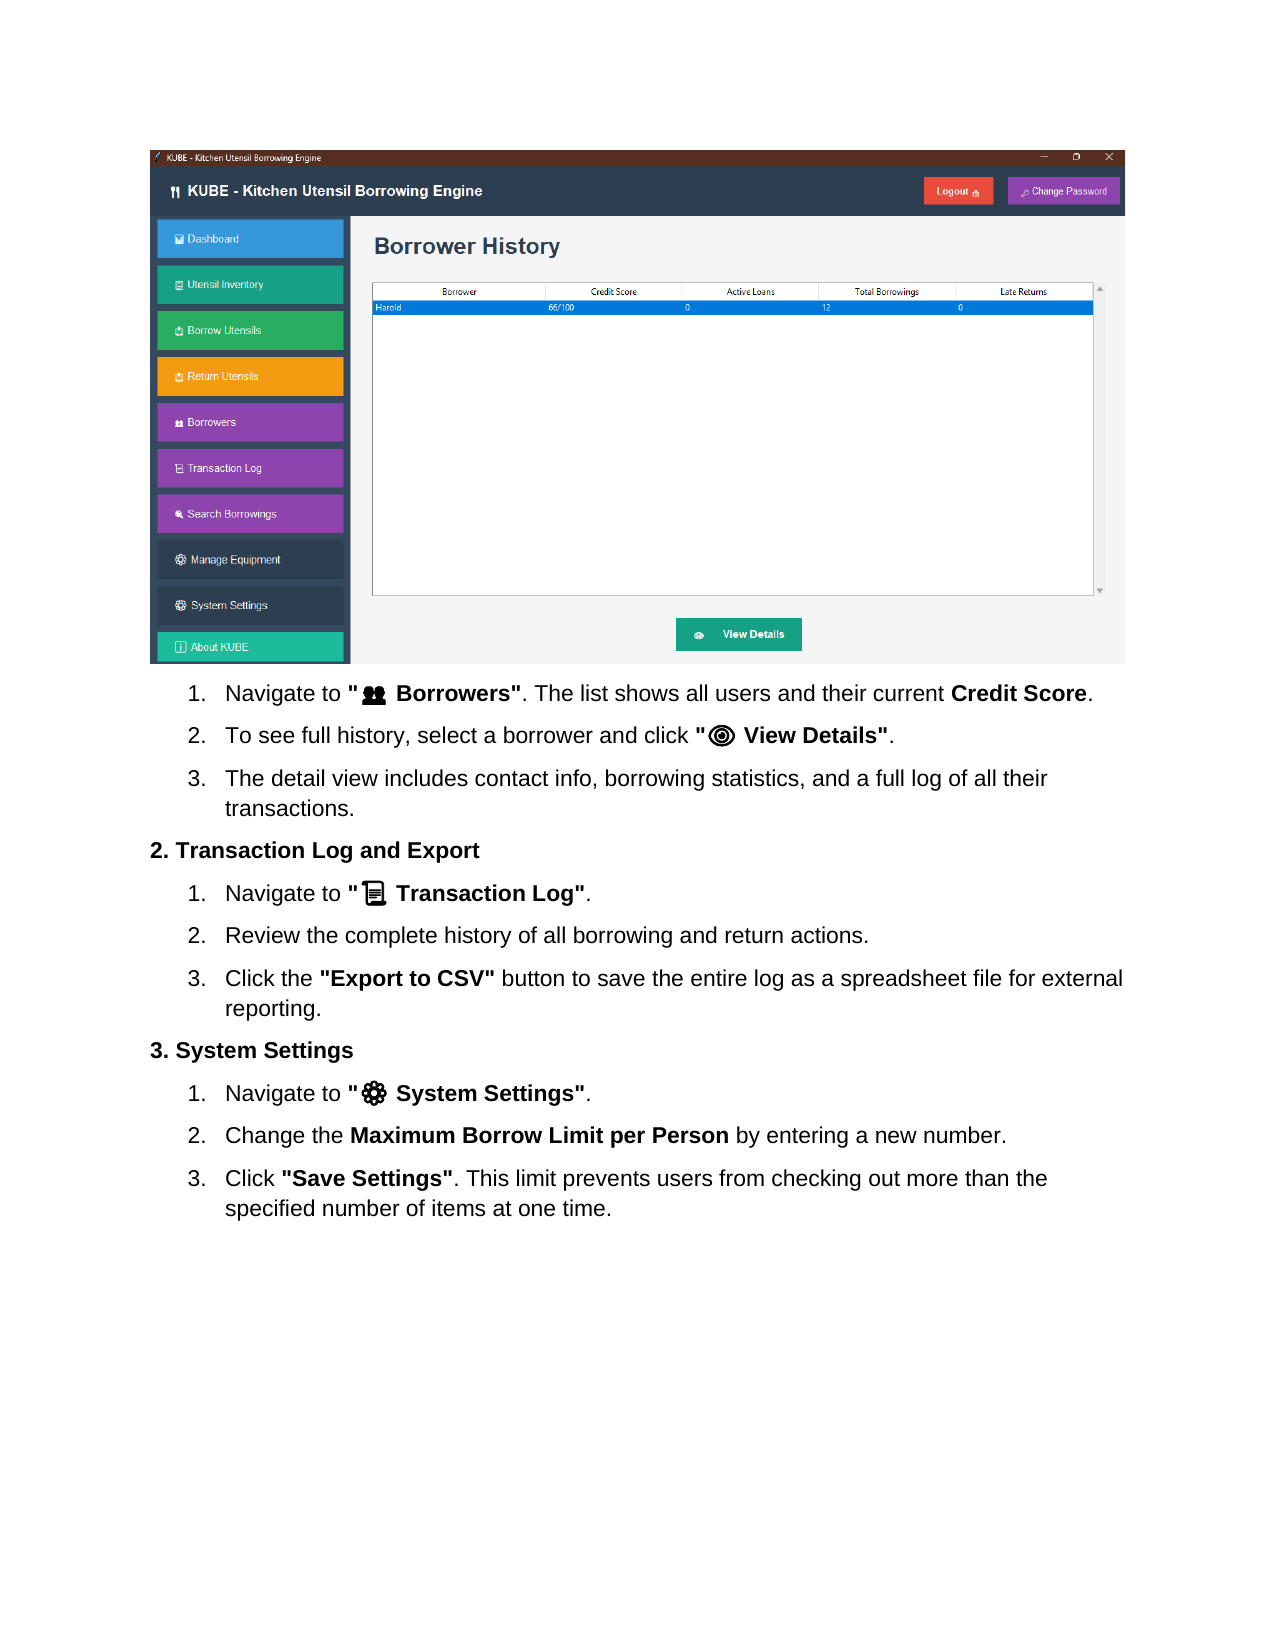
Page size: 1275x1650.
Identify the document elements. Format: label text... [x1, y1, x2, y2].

list To see full history, select a borrower and click "👁️ View Details". [187, 722, 1125, 748]
text 2. Transaction Log and Export [150, 837, 1125, 863]
list The detail view includes contact info, borrowing statistics, and a full log of all their transactions. [187, 765, 1125, 821]
text 3. System Settings [150, 1037, 1125, 1063]
list Navigate to "📜 Transaction Log". [187, 880, 367, 906]
list Navigate to "👥 Borrowers". The list shows all users and their current Credit Score. [187, 680, 1125, 706]
list Change the Maximum Borrow Limit per Person by entering a new number. [187, 1122, 1125, 1148]
list Navigate to "⚙️ System Settings". [187, 1080, 372, 1106]
list Review the complete history of all borrowing and return actions. [187, 922, 1125, 948]
list Click the "Export to CSV" button to save the entire log as a spreadsheet file for external reporting. [187, 965, 1125, 1021]
list Navigate to "📜 Transaction Log". [382, 880, 1125, 906]
picture [150, 150, 1125, 664]
list Navigate to "⚙️ System Settings". [376, 1080, 1125, 1106]
list Click "Save Settings". This limit prevents users from checking out more than the specified number of items at one time. [187, 1165, 1125, 1221]
